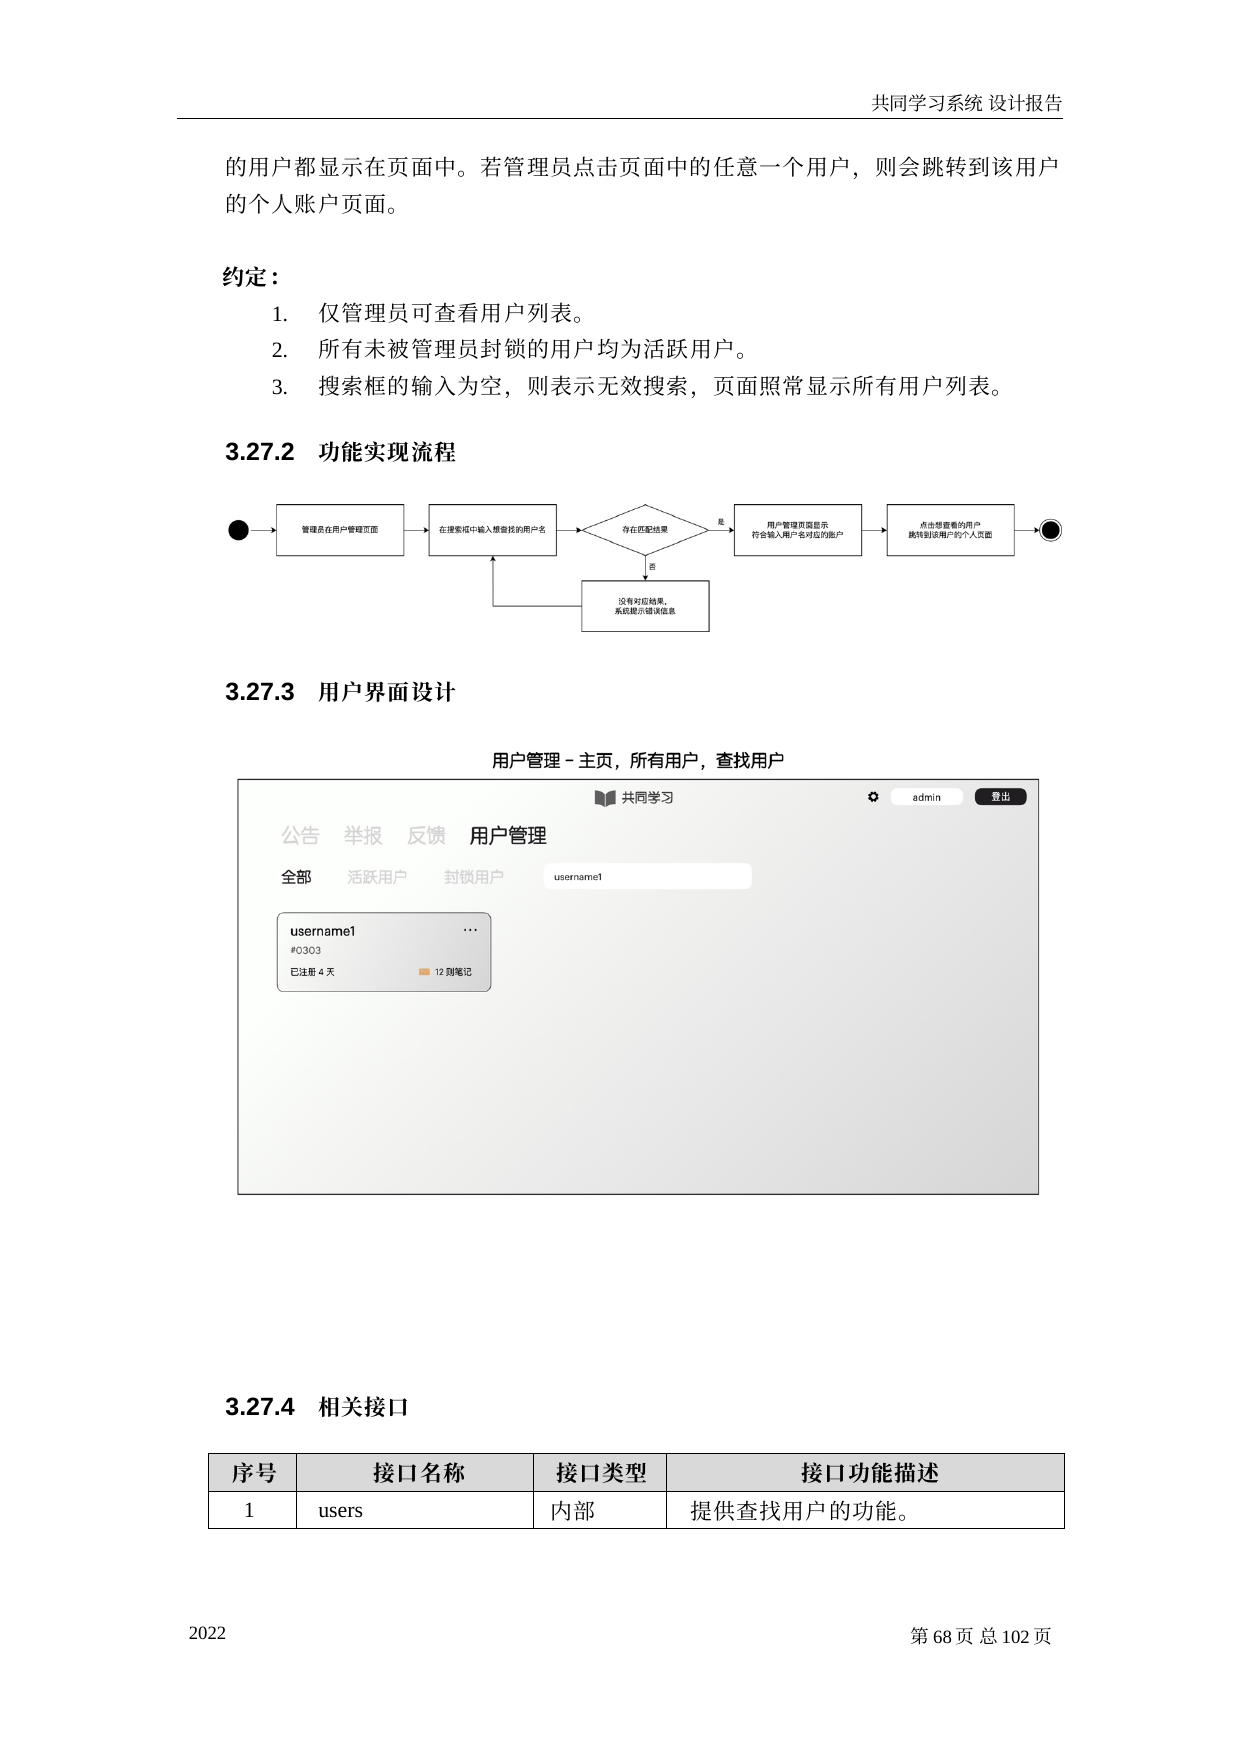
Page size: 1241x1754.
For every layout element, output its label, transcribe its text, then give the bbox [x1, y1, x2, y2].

picture [225, 740, 1051, 1206]
subtitle 功能实现流程 [208, 432, 1061, 469]
list 仅管理员可查看用户列表。 [266, 294, 1061, 330]
table_cell 提供查找用户的功能。 [667, 1492, 1064, 1528]
text 约定： [179, 257, 1061, 294]
subtitle 相关接口 [208, 1387, 1061, 1424]
table_header 接口功能描述 [667, 1454, 1064, 1491]
table_cell 内部 [534, 1492, 666, 1528]
subtitle 用户界面设计 [208, 673, 1061, 709]
table_cell users [297, 1492, 533, 1528]
list 所有未被管理员封锁的用户均为活跃用户。 [266, 330, 1061, 367]
table_header 序号 [209, 1454, 296, 1491]
list 搜索框的输入为空，则表示无效搜索，页面照常显示所有用户列表。 [266, 367, 1061, 403]
table_cell 1 [209, 1492, 296, 1528]
table_header 接口名称 [297, 1454, 533, 1491]
table_header 接口类型 [534, 1454, 666, 1491]
picture [225, 504, 1062, 632]
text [222, 148, 1061, 221]
